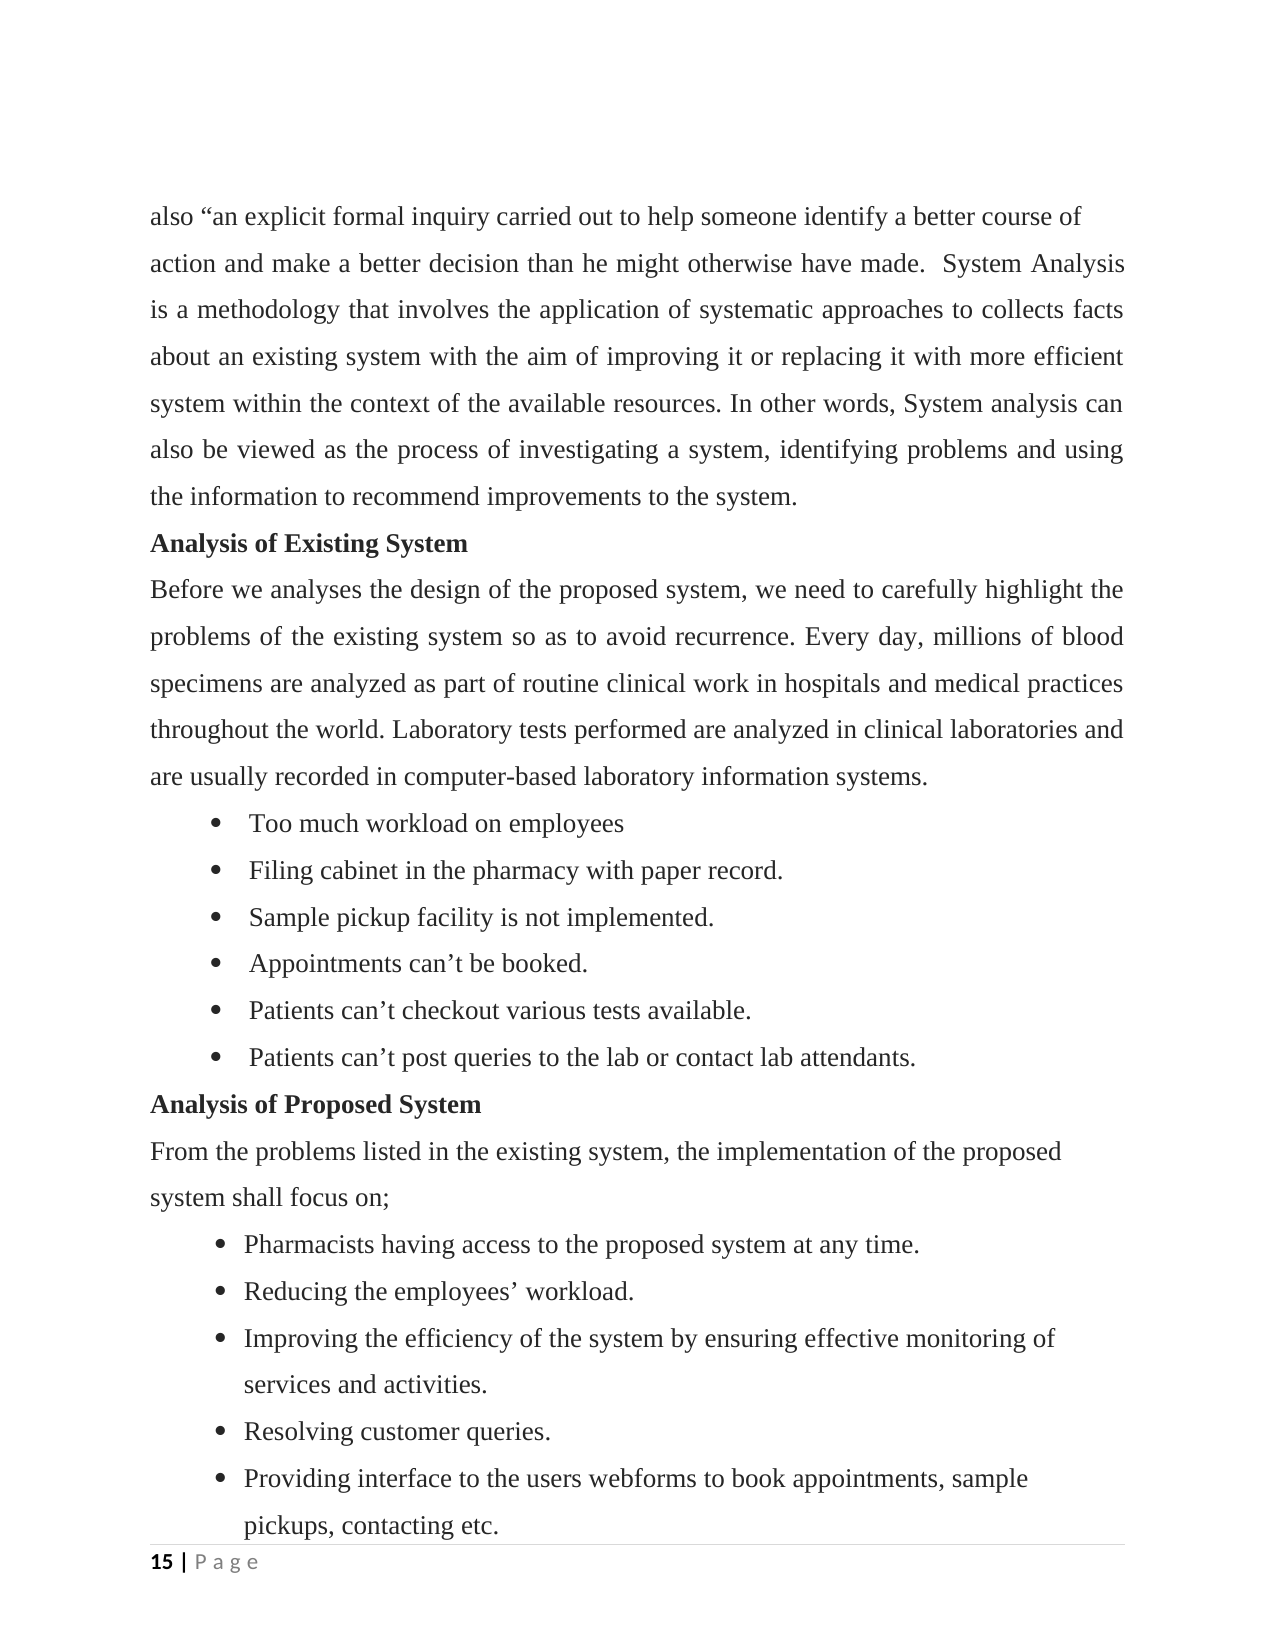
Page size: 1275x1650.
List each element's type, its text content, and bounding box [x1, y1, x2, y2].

text Analysis of Proposed System [150, 1088, 1125, 1119]
list Filing cabinet in the pharmacy with paper record. [211, 854, 1125, 885]
list Appointments can’t be booked. [211, 947, 1125, 979]
text also “an explicit formal inquiry carried out to help someone identify a better course of [150, 200, 1125, 231]
text action and make a better decision than he might otherwise have made. System Analysis is a methodology that involves the application of systematic approaches to collects facts about an existing system with the aim of improving it or replacing it with more efficient system within the context of the available resources. In other words, System analysis can also be viewed as the process of investigating a system, identifying problems and using the information to recommend improvements to the system. [150, 247, 1125, 511]
text From the problems listed in the existing system, the implementation of the proposed system shall focus on; [150, 1135, 1125, 1213]
list Too much workload on employees [211, 807, 1125, 838]
text Before we analyses the design of the proposed system, we need to carefully highlight the problems of the existing system so as to avoid recurrence. Every day, millions of blood specimens are analyzed as part of routine clinical work in hospitals and medical practices throughout the world. Laboratory tests performed are analyzed in clinical laboratories and are usually recorded in computer-based laboratory information systems. [150, 573, 1125, 791]
list Resolving customer queries. [216, 1415, 1125, 1447]
list Patients can’t post queries to the lab or contact lab attendants. [211, 1041, 1125, 1072]
text Analysis of Existing System [150, 527, 1125, 558]
list Sample pickup facility is not implemented. [211, 901, 1125, 932]
list Improving the efficiency of the system by ensuring effective monitoring of services and activities. [216, 1322, 1125, 1400]
list Patients can’t checkout various tests available. [211, 994, 1125, 1026]
list Reducing the employees’ workload. [216, 1275, 1125, 1306]
list Providing interface to the users webforms to book appointments, sample pickups, contacting etc. [216, 1462, 1125, 1540]
list Pharmacists having access to the proposed system at any time. [216, 1228, 1125, 1259]
